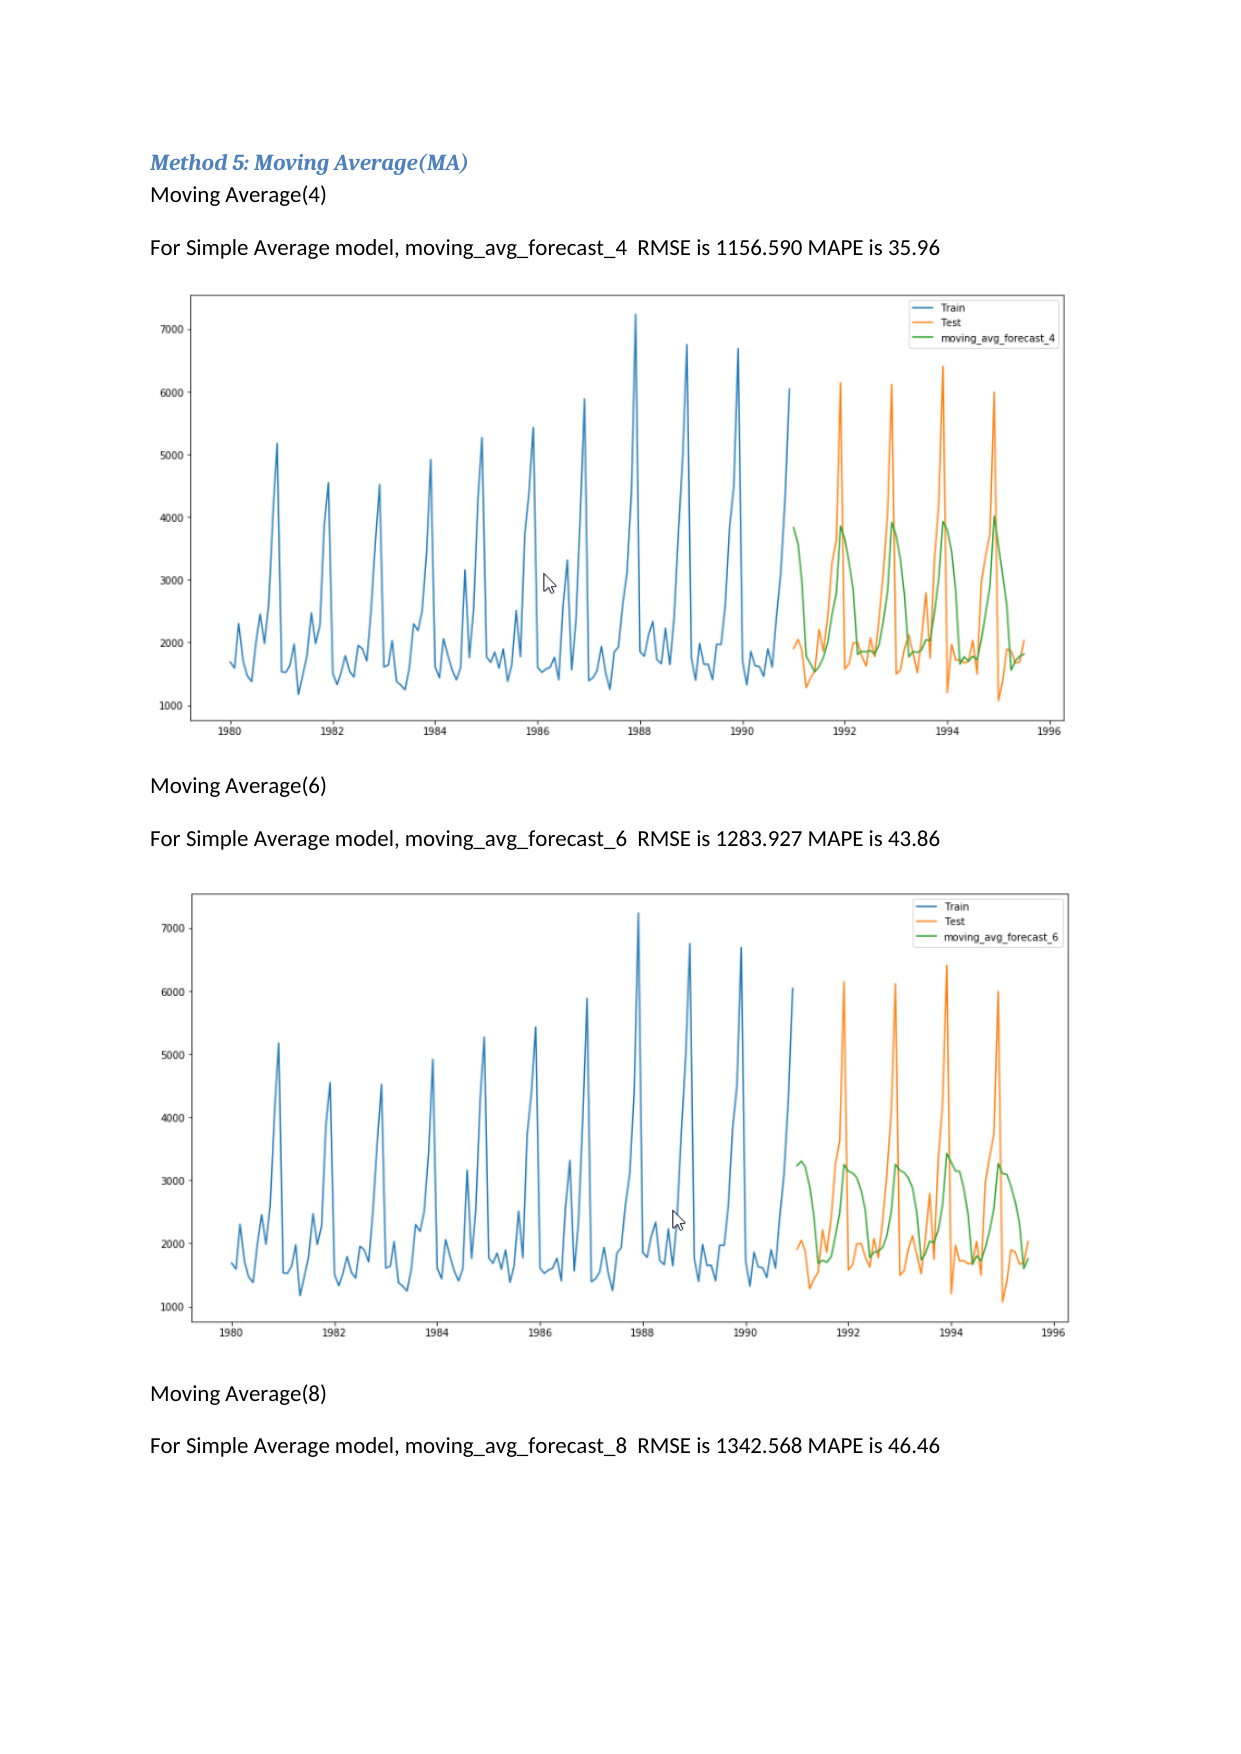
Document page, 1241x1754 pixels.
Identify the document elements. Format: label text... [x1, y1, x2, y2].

text For Simple Average model, moving_avg_forecast_4 RMSE is 1156.590 MAPE is 35.96 [150, 233, 1090, 261]
text Moving Average(4) [150, 180, 1090, 208]
text For Simple Average model, moving_avg_forecast_8 RMSE is 1342.568 MAPE is 46.46 [150, 1432, 1090, 1460]
text For Simple Average model, moving_avg_forecast_6 RMSE is 1283.927 MAPE is 43.86 [150, 824, 1090, 853]
subtitle Method 5: Moving Average(MA) [150, 150, 1090, 176]
text Moving Average(6) [150, 772, 1090, 799]
text Moving Average(8) [150, 1379, 1090, 1407]
picture [150, 877, 1091, 1354]
picture [150, 286, 1091, 747]
